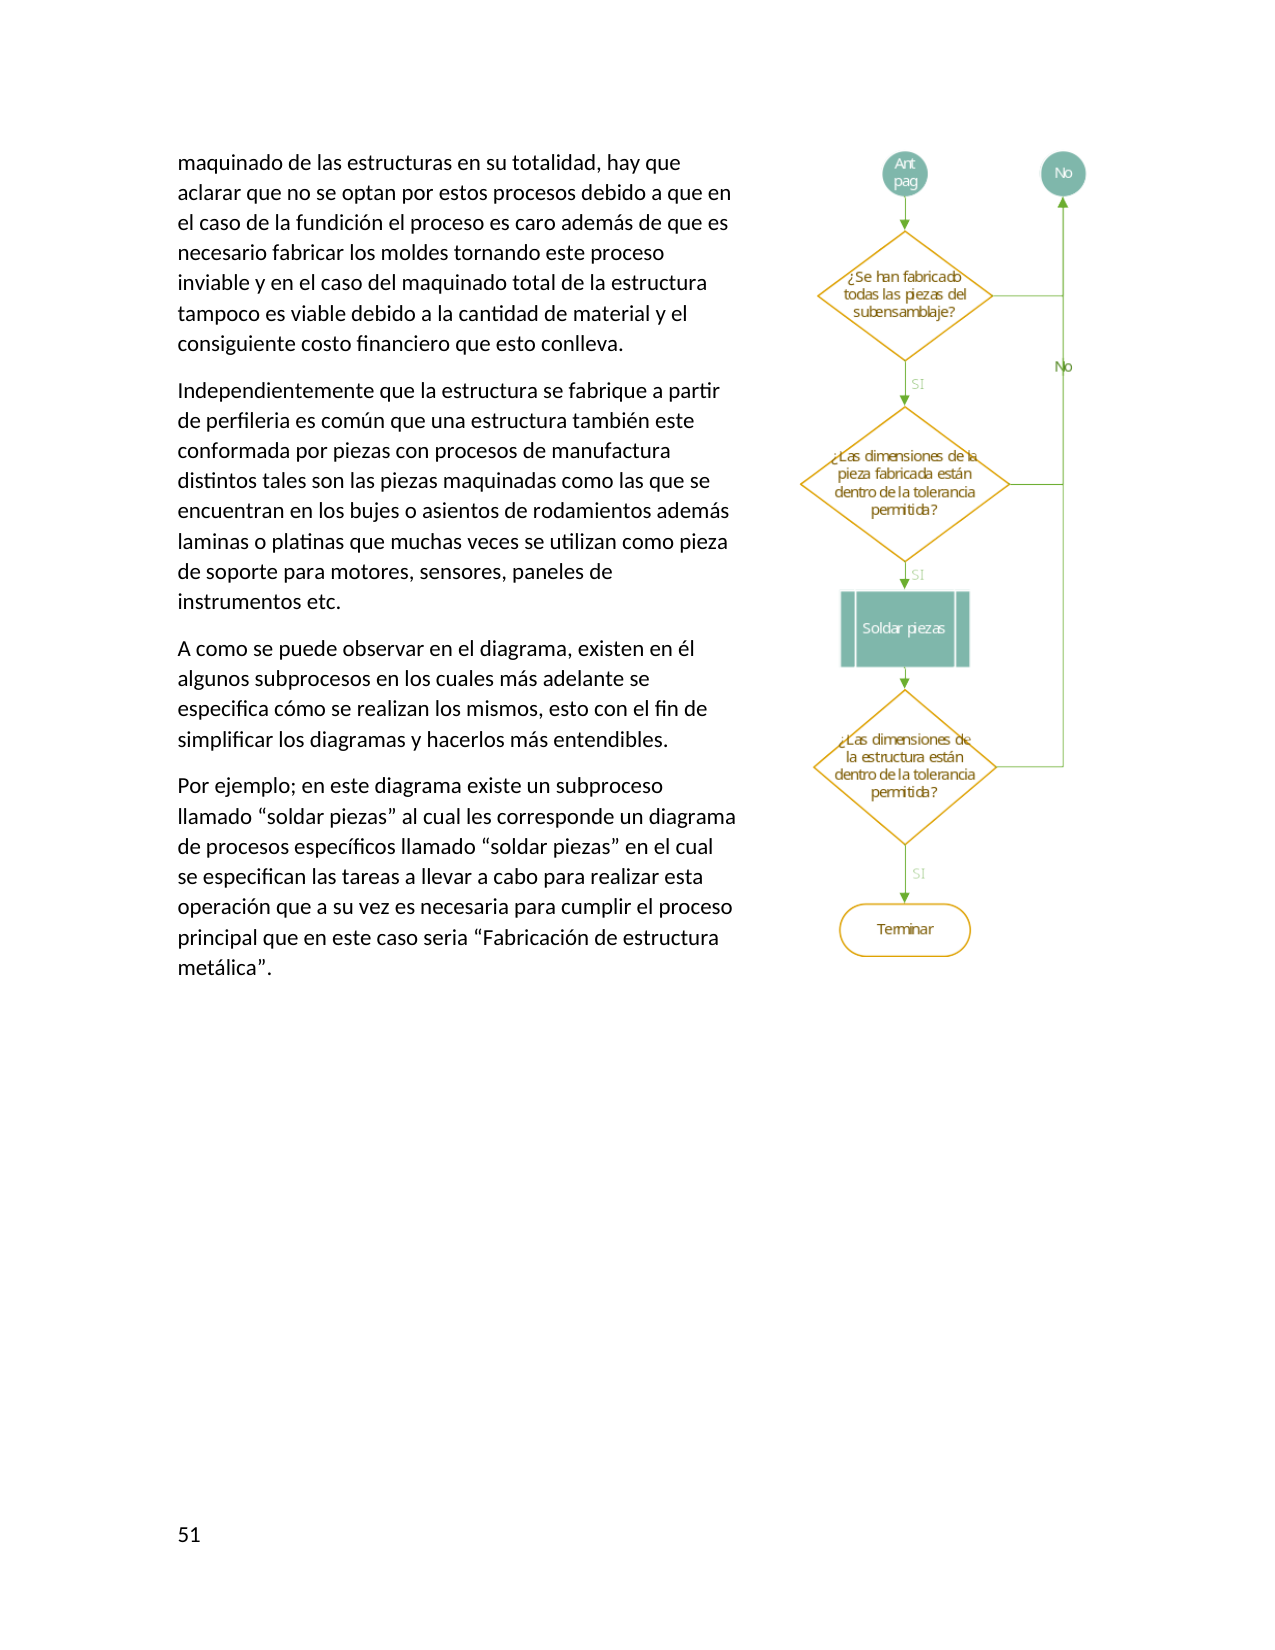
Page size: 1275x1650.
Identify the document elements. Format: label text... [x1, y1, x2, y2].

text Independientemente que la estructura se fabrique a partir de perfileria es común que una estructura también este conformada por piezas con procesos de manufactura distintos tales son las piezas maquinadas como las que se encuentran en los bujes o asientos de rodamientos además laminas o platinas que muchas veces se utilizan como pieza de soporte para motores, sensores, paneles de instrumentos etc. [177, 376, 737, 615]
text A como se puede observar en el diagrama, existen en él algunos subprocesos en los cuales más adelante se especifica cómo se realizan los mismos, esto con el fin de simplificar los diagramas y hacerlos más entendibles. [177, 634, 737, 753]
text Por ejemplo; en este diagrama existe un subproceso llamado “soldar piezas” al cual les corresponde un diagrama de procesos específicos llamado “soldar piezas” en el cual se especifican las tareas a llevar a cabo para realizar esta operación que a su vez es necesaria para cumplir el proceso principal que en este caso seria “Fabricación de estructura metálica”. [177, 772, 737, 981]
